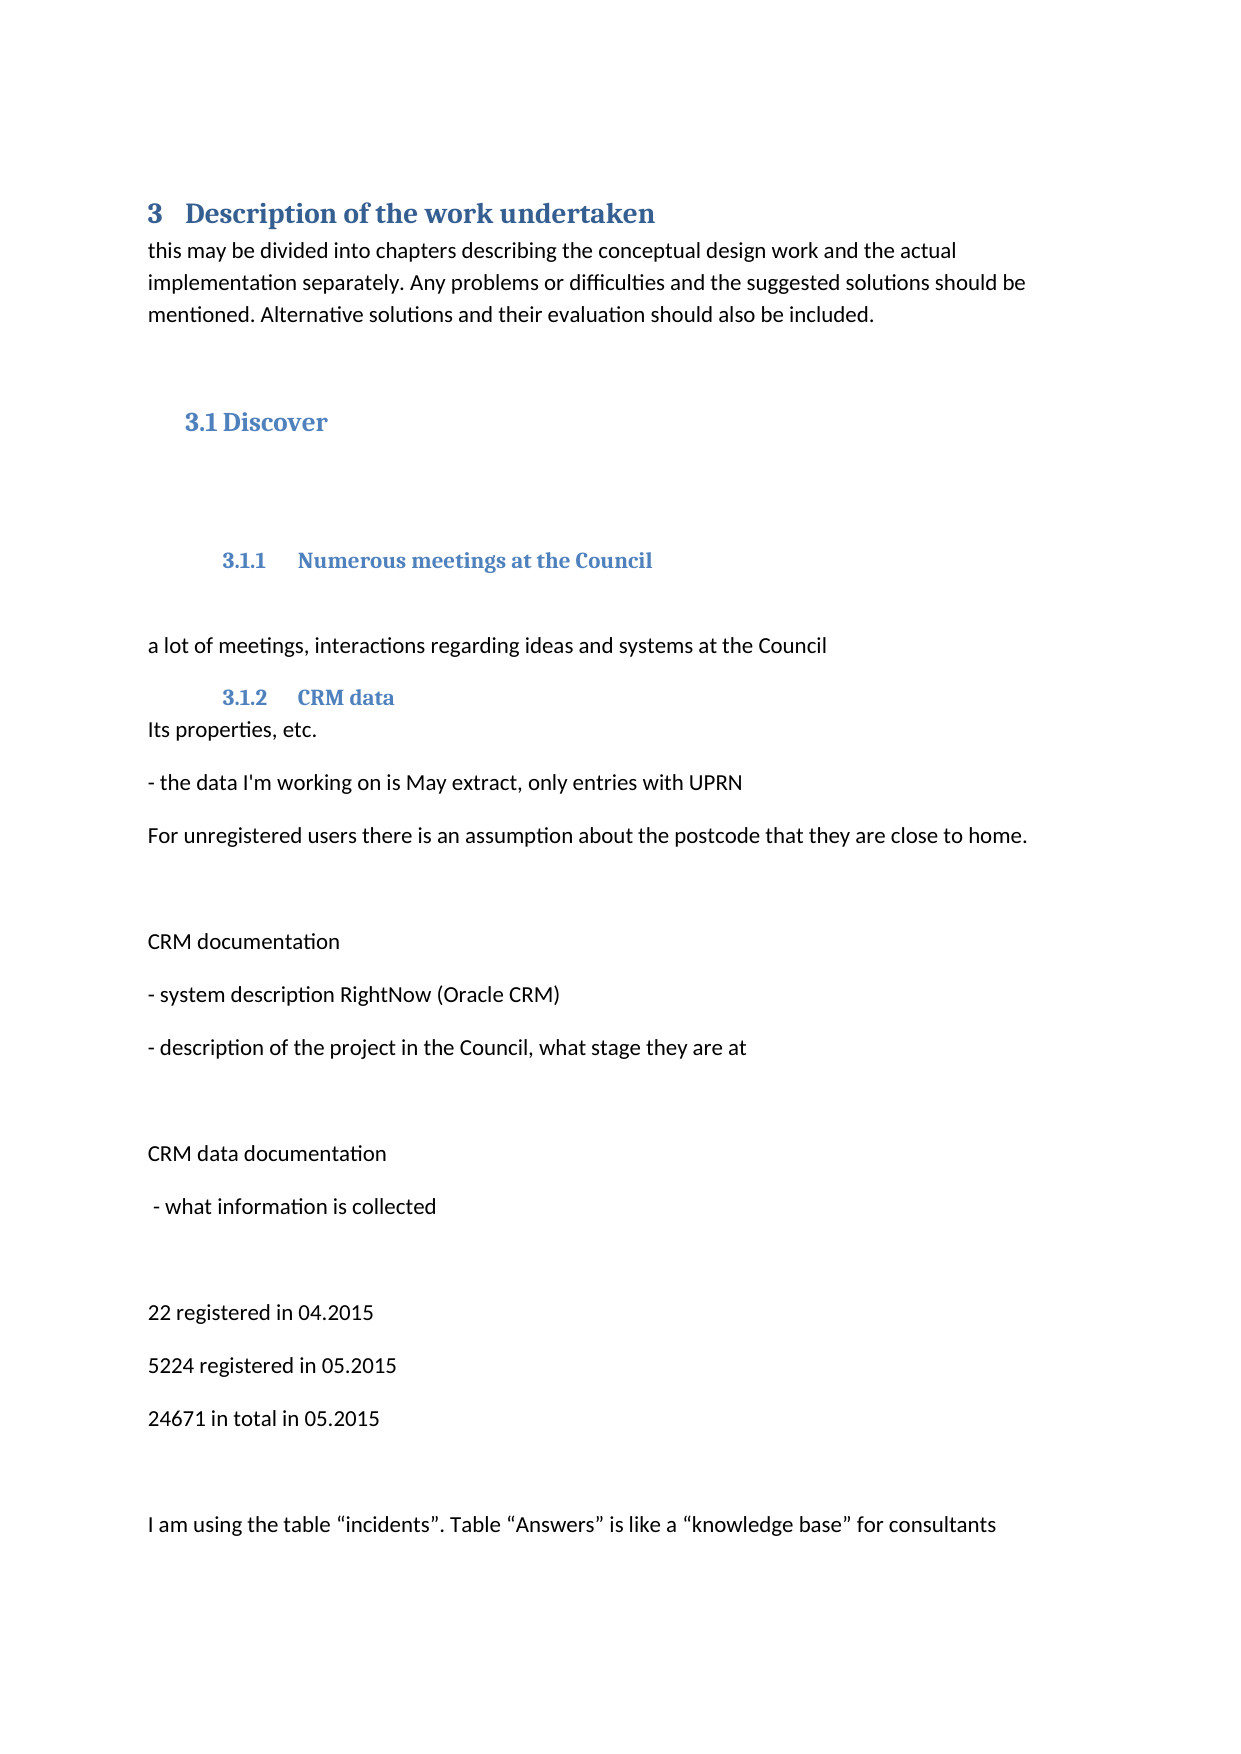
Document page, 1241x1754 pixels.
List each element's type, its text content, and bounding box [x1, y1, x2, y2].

text a lot of meetings, interactions regarding ideas and systems at the Council [148, 632, 1093, 659]
text 24671 in total in 05.2015 [148, 1404, 1093, 1432]
text - system description RightNow (Oracle CRM) [148, 980, 1093, 1008]
text - what information is collected [148, 1192, 1093, 1220]
subtitle Numerous meetings at the Council [223, 548, 1093, 575]
subtitle Discover [185, 407, 1093, 438]
text CRM documentation [148, 927, 1093, 955]
text - description of the project in the Council, what stage they are at [148, 1033, 1093, 1061]
text 5224 registered in 05.2015 [148, 1351, 1093, 1379]
text I am using the table “incidents”. Table “Answers” is like a “knowledge base” for consultants [148, 1510, 1093, 1538]
text CRM data documentation [148, 1139, 1093, 1167]
text For unregistered users there is an assumption about the postcode that they are close to home. [148, 821, 1093, 849]
text this may be divided into chapters describing the conceptual design work and the actual implementation separately. Any problems or difficulties and the suggested solutions should be mentioned. Alternative solutions and their evaluation should also be included. [148, 236, 1093, 328]
text - the data I'm working on is May extract, only entries with UPRN [148, 768, 1093, 796]
text 22 registered in 04.2015 [148, 1298, 1093, 1326]
text Its properties, etc. [148, 715, 1093, 743]
subtitle CRM data [223, 684, 1093, 711]
subtitle Description of the work undertaken [148, 198, 1093, 231]
